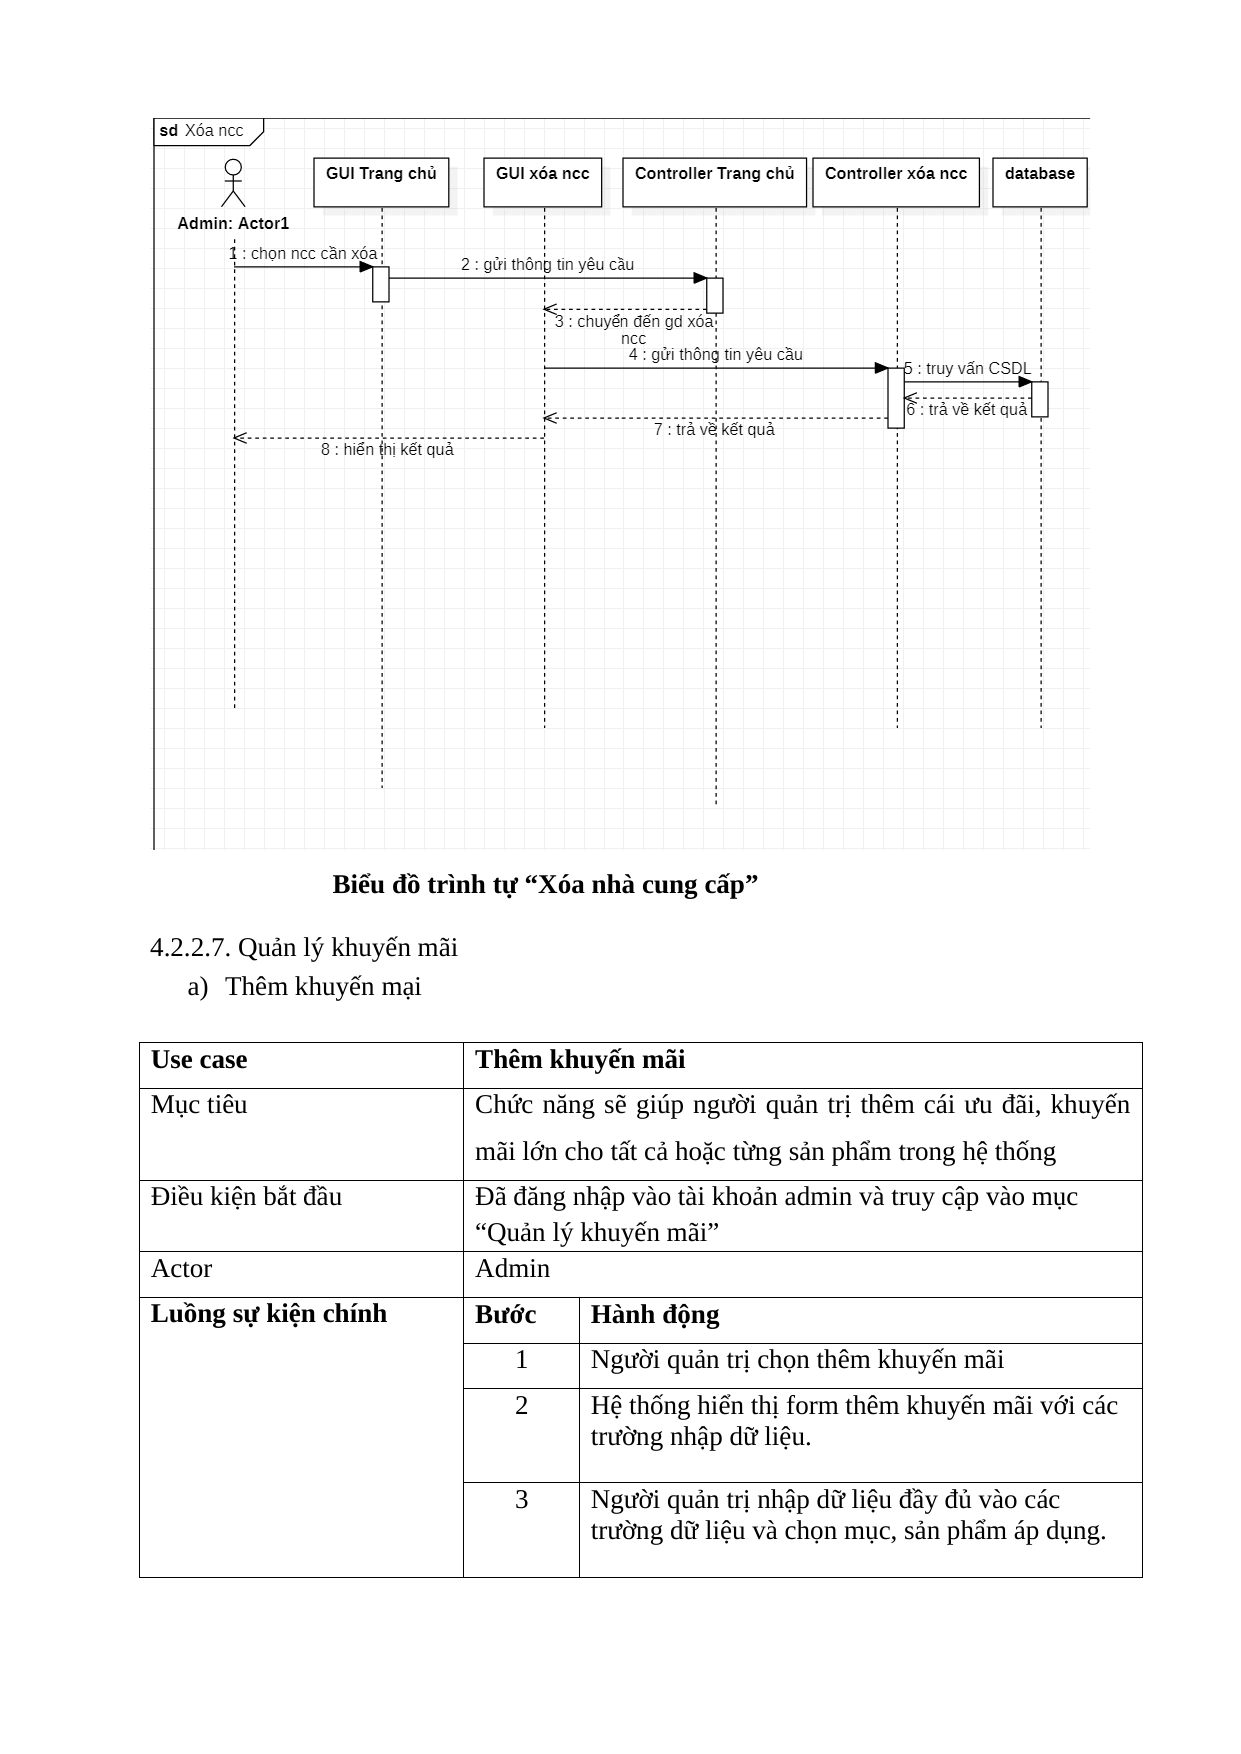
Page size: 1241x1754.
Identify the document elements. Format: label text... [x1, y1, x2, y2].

table_header Thêm khuyến mãi [464, 1043, 1142, 1087]
table_cell Người quản trị nhập dữ liệu đầy đủ vào các trường dữ liệu và chọn mục, sản phẩm áp dụng. [580, 1483, 1142, 1577]
picture [150, 118, 1091, 850]
table_header Use case [140, 1043, 463, 1087]
table_cell Điều kiện bắt đầu [140, 1181, 463, 1251]
table_cell 2 [464, 1389, 579, 1482]
table_cell Mục tiêu [140, 1089, 463, 1179]
list Thêm khuyến mại [187, 970, 1109, 1001]
table_cell Đã đăng nhập vào tài khoản admin và truy cập vào mục “Quản lý khuyến mãi” [464, 1181, 1142, 1251]
subtitle 4.2.2.7. Quản lý khuyến mãi [150, 931, 1109, 962]
table_cell Actor [140, 1252, 463, 1297]
table_cell Hành động [580, 1298, 1142, 1342]
text Biểu đồ trình tự “Xóa nhà cung cấp” [150, 868, 1109, 899]
table_cell Hệ thống hiển thị form thêm khuyến mãi với các trường nhập dữ liệu. [580, 1389, 1142, 1482]
table_cell 1 [464, 1344, 579, 1388]
table_cell 3 [464, 1483, 579, 1577]
table_cell Luồng sự kiện chính [140, 1298, 463, 1577]
table_cell Chức năng sẽ giúp người quản trị thêm cái ưu đãi, khuyến mãi lớn cho tất cả hoặc từng sản phẩm trong hệ thống [464, 1089, 1142, 1179]
table_cell Admin [464, 1252, 1142, 1297]
table_cell Người quản trị chọn thêm khuyến mãi [580, 1344, 1142, 1388]
table_cell Bước [464, 1298, 579, 1342]
